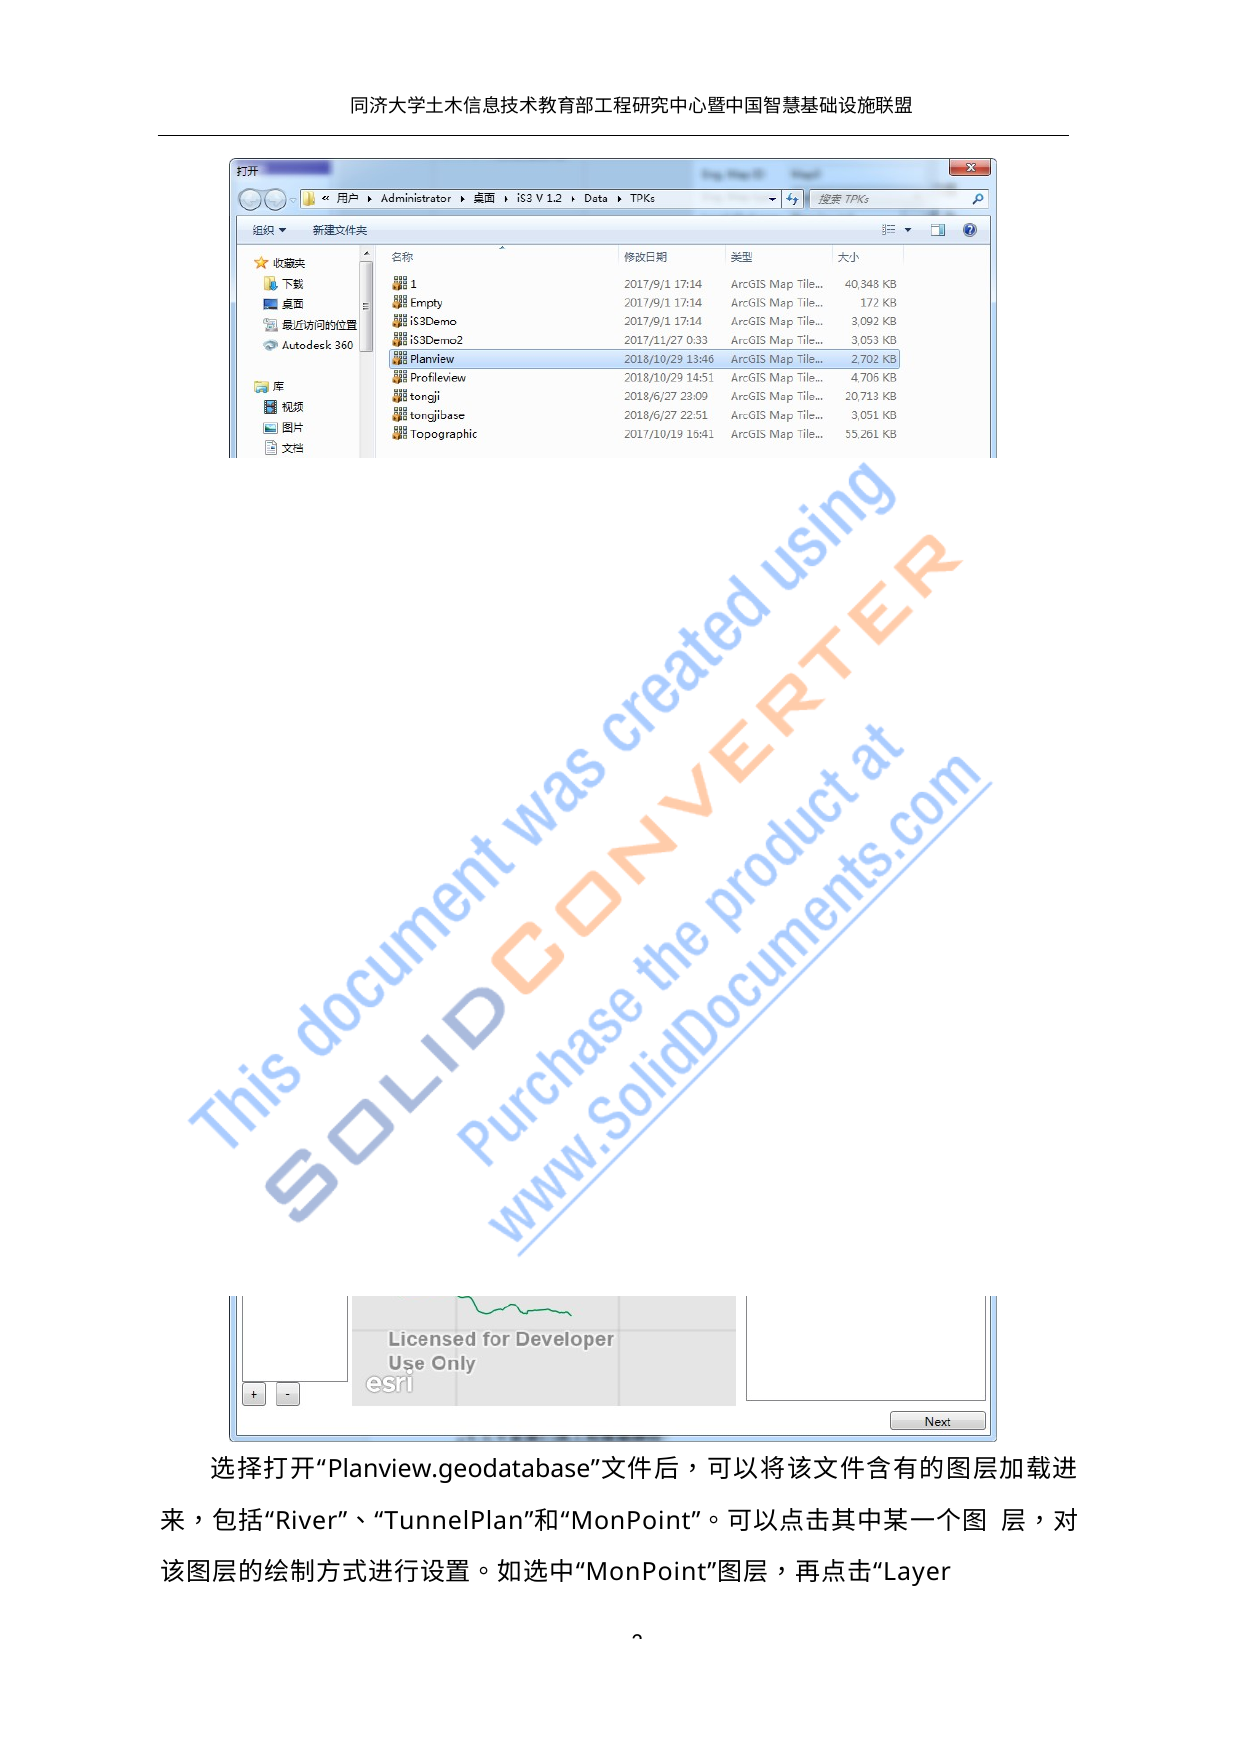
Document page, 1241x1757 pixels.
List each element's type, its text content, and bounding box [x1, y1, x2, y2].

picture [186, 158, 1055, 1442]
text 选择打开“Planview.geodatabase”文件后，可以将该文件含有的图层加载进 来，包括“River”、“TunnelPlan”和“MonPoint”。可以点击其中某一个图 层，对该图层的绘制方式进行设置。如选中“MonPoint”图层，再点击“Layer [161, 1451, 1078, 1588]
